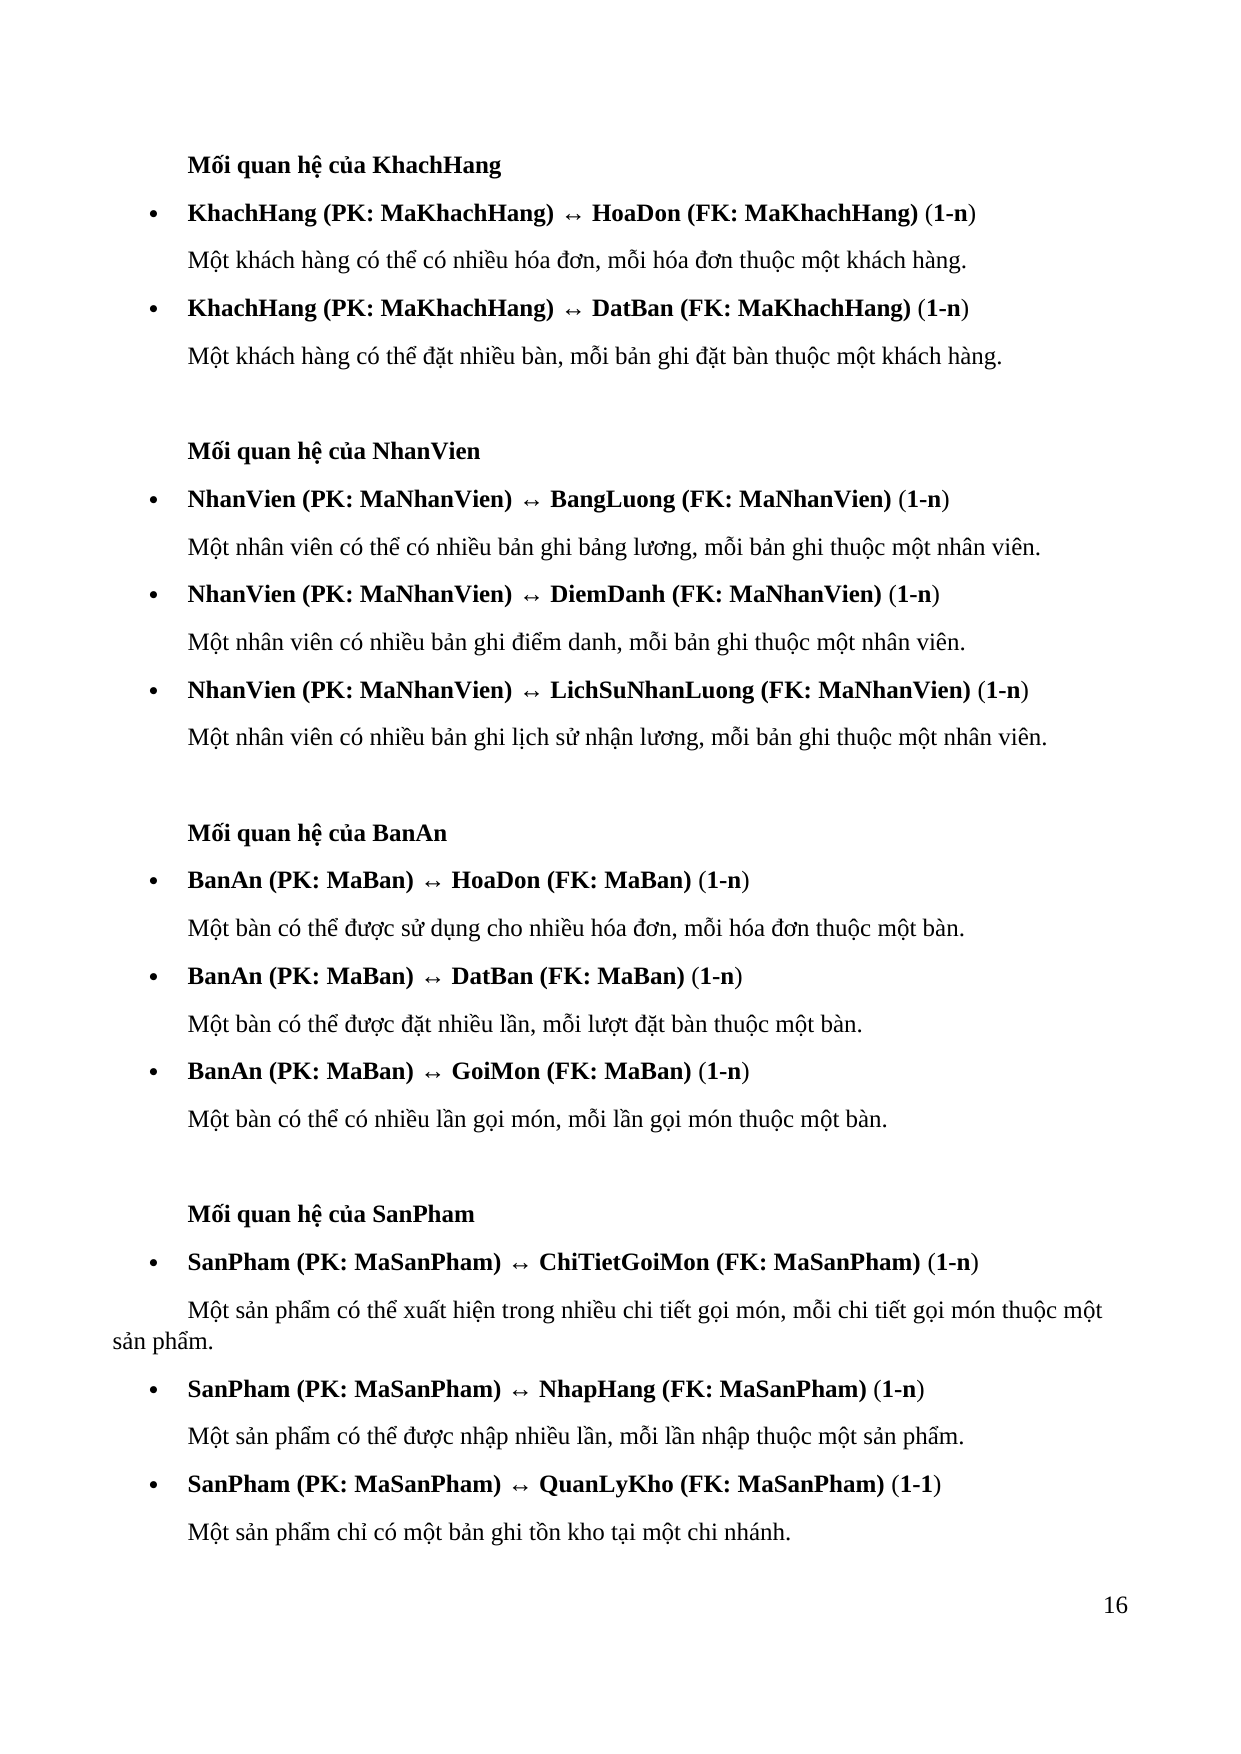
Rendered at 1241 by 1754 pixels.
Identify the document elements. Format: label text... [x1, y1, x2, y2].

list SanPham (PK: MaSanPham) ↔ NhapHang (FK: MaSanPham) (1-n) [150, 1374, 1128, 1402]
text Mối quan hệ của BanAn [112, 818, 1128, 847]
text Một nhân viên có thể có nhiều bản ghi bảng lương, mỗi bản ghi thuộc một nhân viên. [112, 532, 1128, 560]
list BanAn (PK: MaBan) ↔ GoiMon (FK: MaBan) (1-n) [150, 1056, 1128, 1085]
text Một bàn có thể có nhiều lần gọi món, mỗi lần gọi món thuộc một bàn. [112, 1104, 1128, 1133]
list BanAn (PK: MaBan) ↔ HoaDon (FK: MaBan) (1-n) [150, 866, 1128, 894]
list SanPham (PK: MaSanPham) ↔ ChiTietGoiMon (FK: MaSanPham) (1-n) [150, 1247, 1128, 1276]
list SanPham (PK: MaSanPham) ↔ QuanLyKho (FK: MaSanPham) (1-1) [150, 1469, 1128, 1498]
text Một sản phẩm có thể được nhập nhiều lần, mỗi lần nhập thuộc một sản phẩm. [112, 1421, 1128, 1450]
text Một bàn có thể được đặt nhiều lần, mỗi lượt đặt bàn thuộc một bàn. [112, 1009, 1128, 1037]
list NhanVien (PK: MaNhanVien) ↔ DiemDanh (FK: MaNhanVien) (1-n) [150, 579, 1128, 608]
text Mối quan hệ của SanPham [112, 1199, 1128, 1228]
text Một nhân viên có nhiều bản ghi điểm danh, mỗi bản ghi thuộc một nhân viên. [112, 627, 1128, 656]
text Một sản phẩm chỉ có một bản ghi tồn kho tại một chi nhánh. [112, 1517, 1128, 1546]
list NhanVien (PK: MaNhanVien) ↔ LichSuNhanLuong (FK: MaNhanVien) (1-n) [150, 675, 1128, 703]
text Mối quan hệ của NhanVien [112, 436, 1128, 465]
text Mối quan hệ của KhachHang [112, 150, 1128, 179]
list KhachHang (PK: MaKhachHang) ↔ DatBan (FK: MaKhachHang) (1-n) [150, 293, 1128, 322]
list KhachHang (PK: MaKhachHang) ↔ HoaDon (FK: MaKhachHang) (1-n) [150, 198, 1128, 226]
text Một bàn có thể được sử dụng cho nhiều hóa đơn, mỗi hóa đơn thuộc một bàn. [112, 913, 1128, 942]
text Một khách hàng có thể đặt nhiều bàn, mỗi bản ghi đặt bàn thuộc một khách hàng. [112, 341, 1128, 369]
list BanAn (PK: MaBan) ↔ DatBan (FK: MaBan) (1-n) [150, 961, 1128, 990]
list NhanVien (PK: MaNhanVien) ↔ BangLuong (FK: MaNhanVien) (1-n) [150, 484, 1128, 513]
text Một sản phẩm có thể xuất hiện trong nhiều chi tiết gọi món, mỗi chi tiết gọi món thuộc một sản phẩm. [112, 1295, 1128, 1355]
text Một khách hàng có thể có nhiều hóa đơn, mỗi hóa đơn thuộc một khách hàng. [112, 245, 1128, 274]
text Một nhân viên có nhiều bản ghi lịch sử nhận lương, mỗi bản ghi thuộc một nhân viên. [112, 722, 1128, 751]
